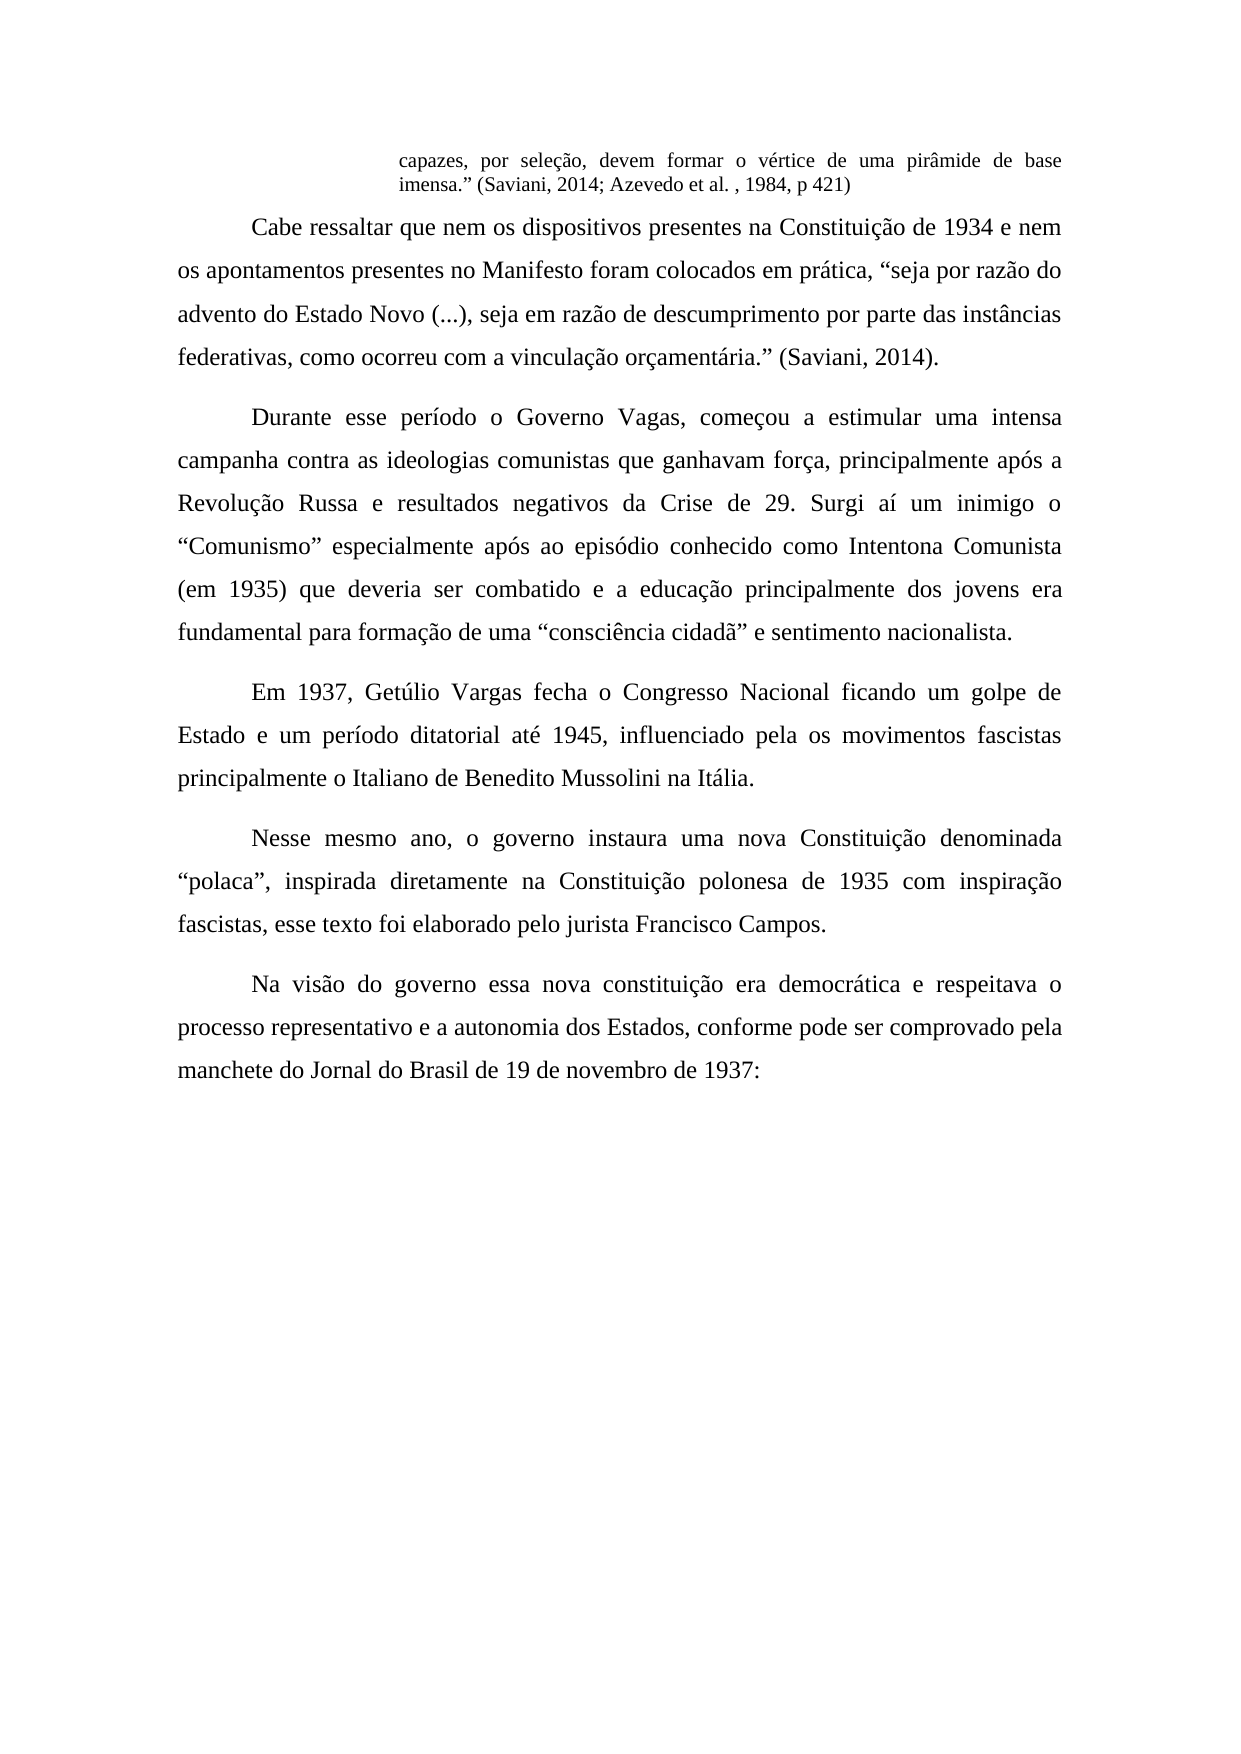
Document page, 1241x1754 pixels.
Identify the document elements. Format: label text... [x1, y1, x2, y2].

text Na visão do governo essa nova constituição era democrática e respeitava o processo representativo e a autonomia dos Estados, conforme pode ser comprovado pela manchete do Jornal do Brasil de 19 de novembro de 1937: [177, 969, 1063, 1084]
text Durante esse período o Governo Vagas, começou a estimular uma intensa campanha contra as ideologias comunistas que ganhavam força, principalmente após a Revolução Russa e resultados negativos da Crise de 29. Surgi aí um inimigo o “Comunismo” especialmente após ao episódio conhecido como Intentona Comunista (em 1935) que deveria ser combatido e a educação principalmente dos jovens era fundamental para formação de uma “consciência cidadã” e sentimento nacionalista. [177, 402, 1063, 646]
text Cabe ressaltar que nem os dispositivos presentes na Constituição de 1934 e nem os apontamentos presentes no Manifesto foram colocados em prática, “seja por razão do advento do Estado Novo (...), seja em razão de descumprimento por parte das instâncias federativas, como ocorreu com a vinculação orçamentária.” (Saviani, 2014). [177, 212, 1063, 371]
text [398, 148, 1063, 196]
text Nesse mesmo ano, o governo instaura uma nova Constituição denominada “polaca”, inspirada diretamente na Constituição polonesa de 1935 com inspiração fascistas, esse texto foi elaborado pelo jurista Francisco Campos. [177, 823, 1063, 938]
text Em 1937, Getúlio Vargas fecha o Congresso Nacional ficando um golpe de Estado e um período ditatorial até 1945, influenciado pela os movimentos fascistas principalmente o Italiano de Benedito Mussolini na Itália. [177, 677, 1063, 792]
